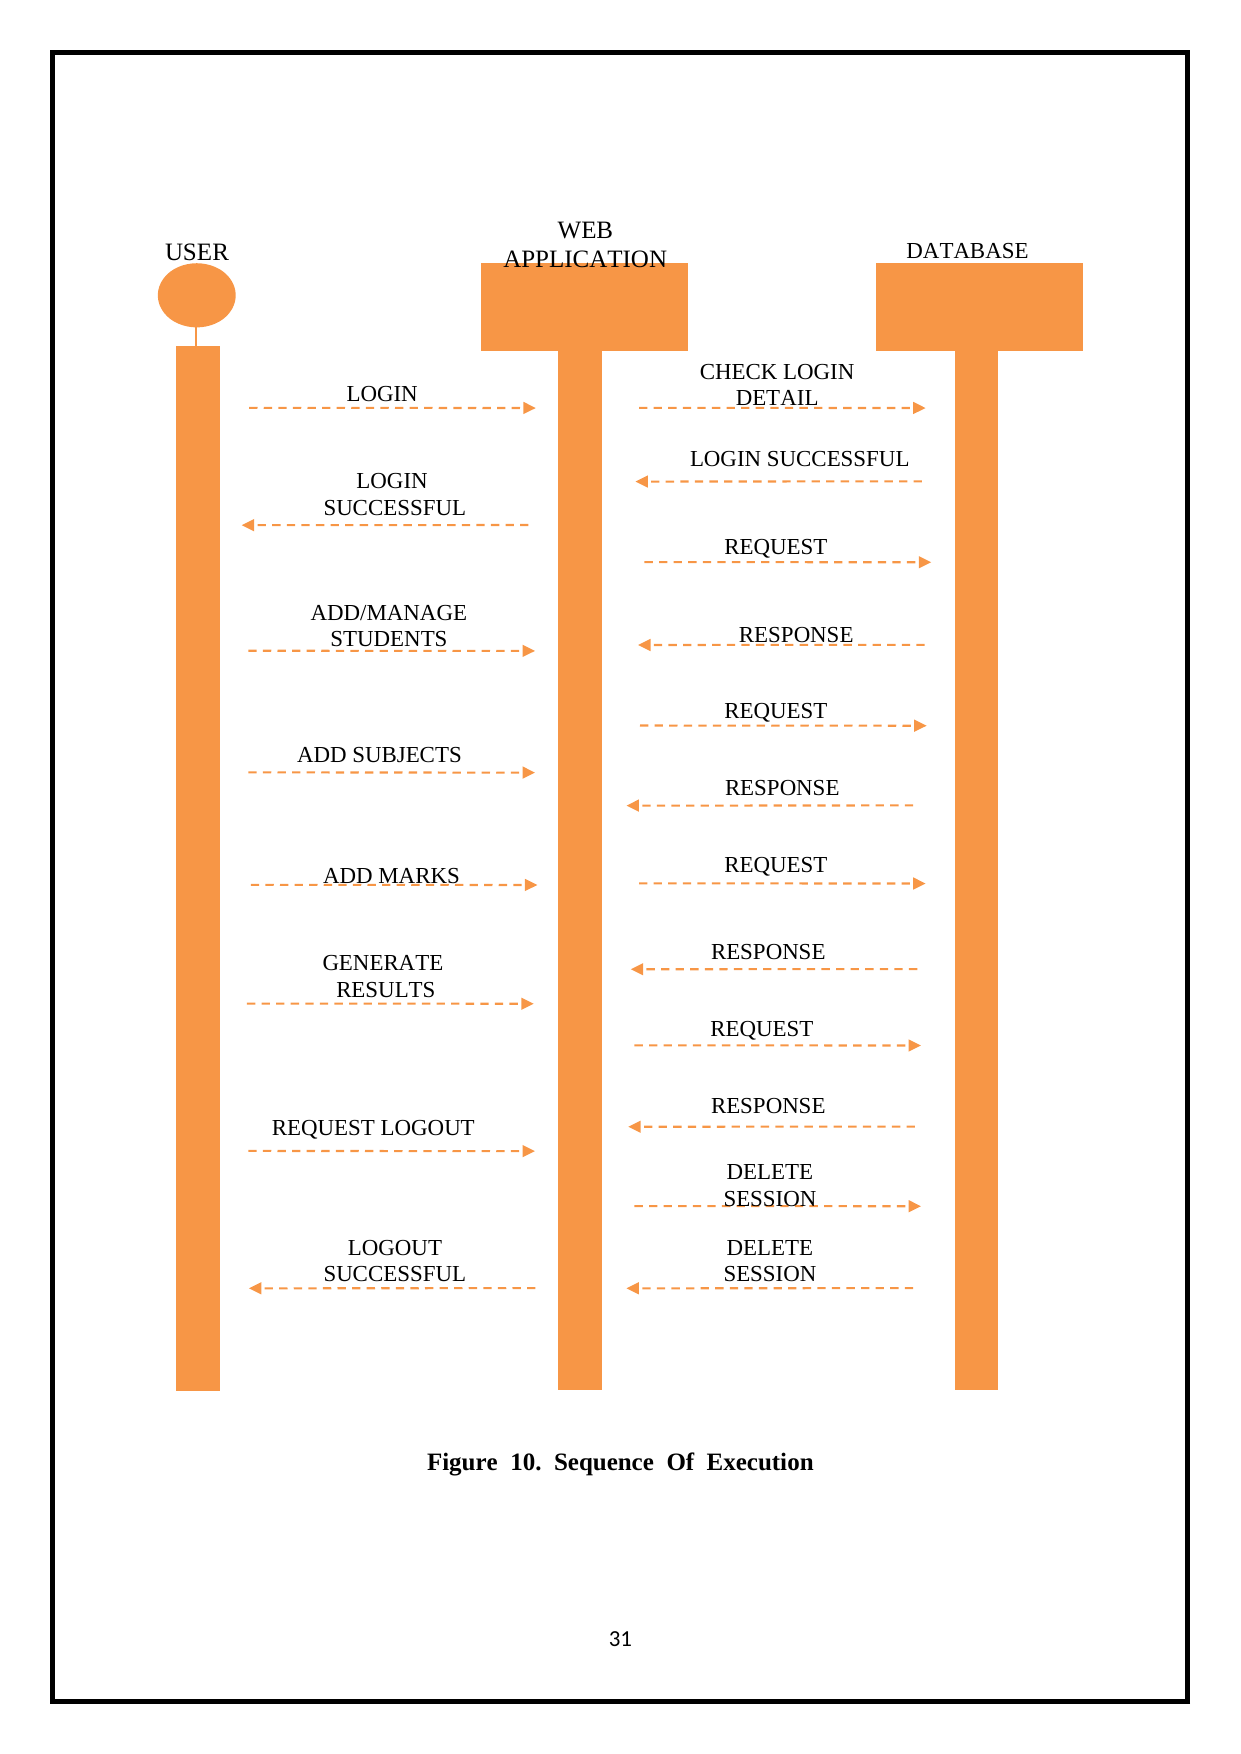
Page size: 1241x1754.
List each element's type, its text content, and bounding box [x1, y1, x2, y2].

text Figure 10. Sequence Of Execution [150, 1447, 1090, 1476]
